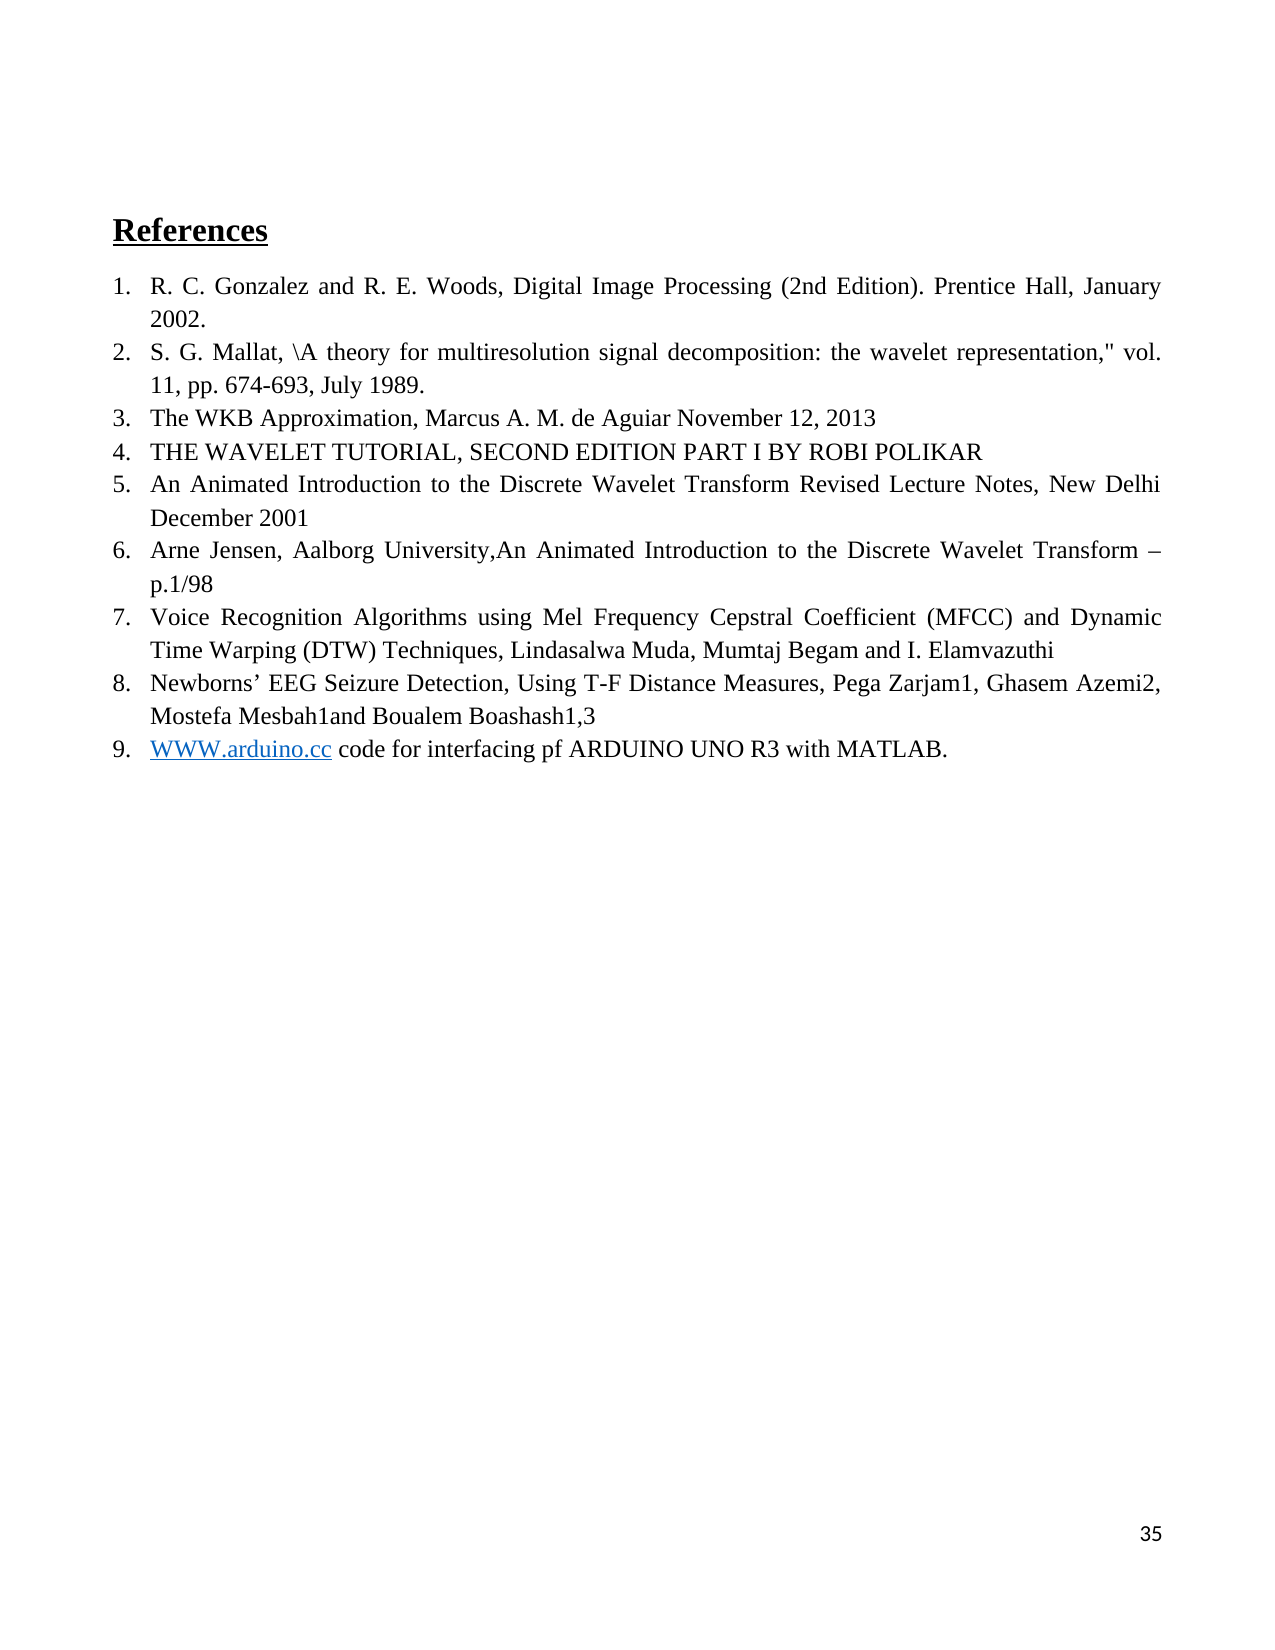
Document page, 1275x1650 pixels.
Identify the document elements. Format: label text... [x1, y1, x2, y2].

list S. G. Mallat, \A theory for multiresolution signal decomposition: the wavelet representation," vol. 11, pp. 674-693, July 1989. [112, 337, 1162, 399]
text References [112, 211, 1162, 249]
list Arne Jensen, Aalborg University,An Animated Introduction to the Discrete Wavelet Transform – p.1/98 [112, 536, 1162, 597]
list Newborns’ EEG Seizure Detection, Using T-F Distance Measures, Pega Zarjam1, Ghasem Azemi2, Mostefa Mesbah1and Boualem Boashash1,3 [112, 668, 1162, 729]
list Voice Recognition Algorithms using Mel Frequency Cepstral Coefficient (MFCC) and Dynamic Time Warping (DTW) Techniques, Lindasalwa Muda, Mumtaj Begam and I. Elamvazuthi [112, 602, 1162, 663]
list WWW.arduino.cc code for interfacing pf ARDUINO UNO R3 with MATLAB. [112, 734, 1162, 762]
list THE WAVELET TUTORIAL, SECOND EDITION PART I BY ROBI POLIKAR [112, 437, 1162, 465]
list The WKB Approximation, Marcus A. M. de Aguiar November 12, 2013 [112, 403, 1162, 432]
list An Animated Introduction to the Discrete Wavelet Transform Revised Lecture Notes, New Delhi December 2001 [112, 469, 1162, 531]
list R. C. Gonzalez and R. E. Woods, Digital Image Processing (2nd Edition). Prentice Hall, January 2002. [112, 271, 1162, 333]
